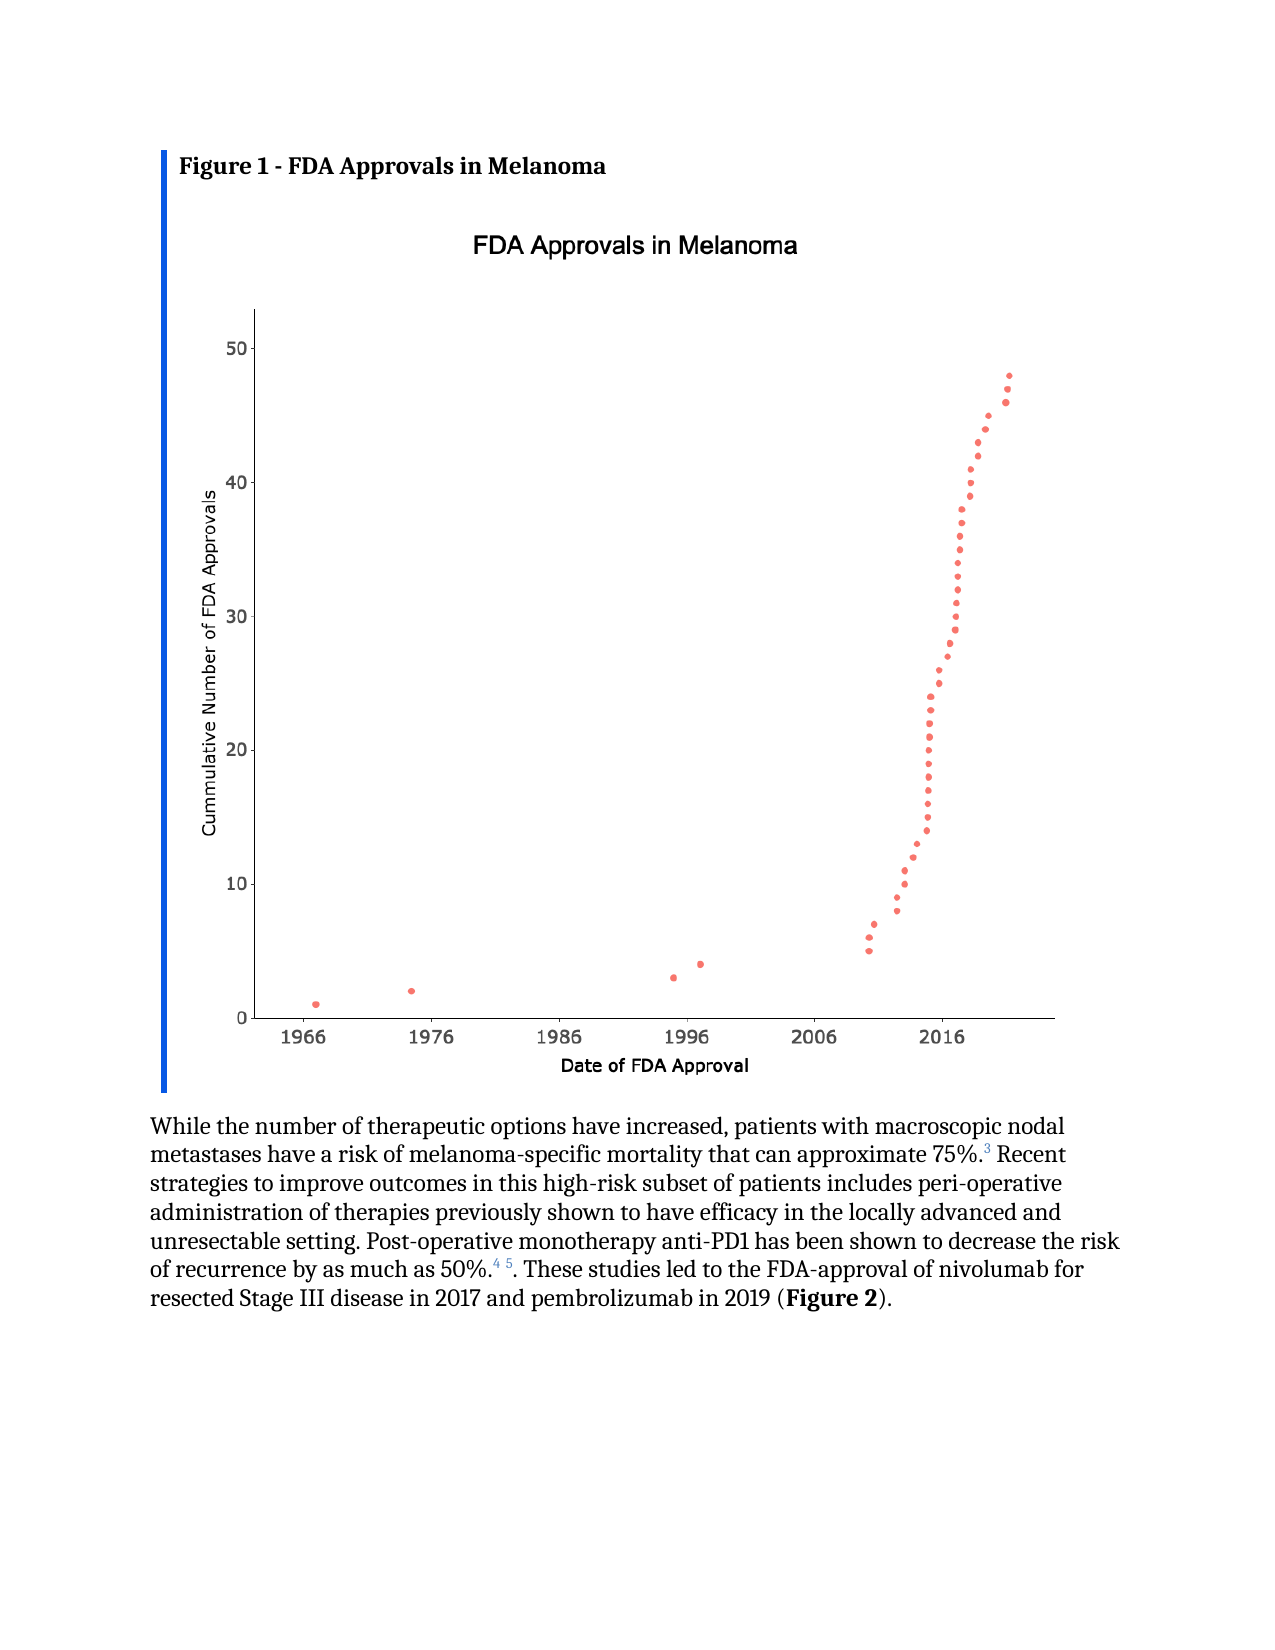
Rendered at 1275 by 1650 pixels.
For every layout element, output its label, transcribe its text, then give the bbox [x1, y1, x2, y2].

picture [197, 199, 1073, 1075]
text While the number of therapeutic options have increased, patients with macroscopic nodal metastases have a risk of melanoma-specific mortality that can approximate 75%.3 Recent strategies to improve outcomes in this high-risk subset of patients includes peri-operative administration of therapies previously shown to have efficacy in the locally advanced and unresectable setting. Post-operative monotherapy anti-PD1 has been shown to decrease the risk of recurrence by as much as 50%.4 5. These studies led to the FDA-approval of nivolumab for resected Stage III disease in 2017 and pembrolizumab in 2019 (Figure 2). [150, 1112, 1125, 1313]
table_header Figure 1 - FDA Approvals in Melanoma [167, 150, 1139, 1093]
